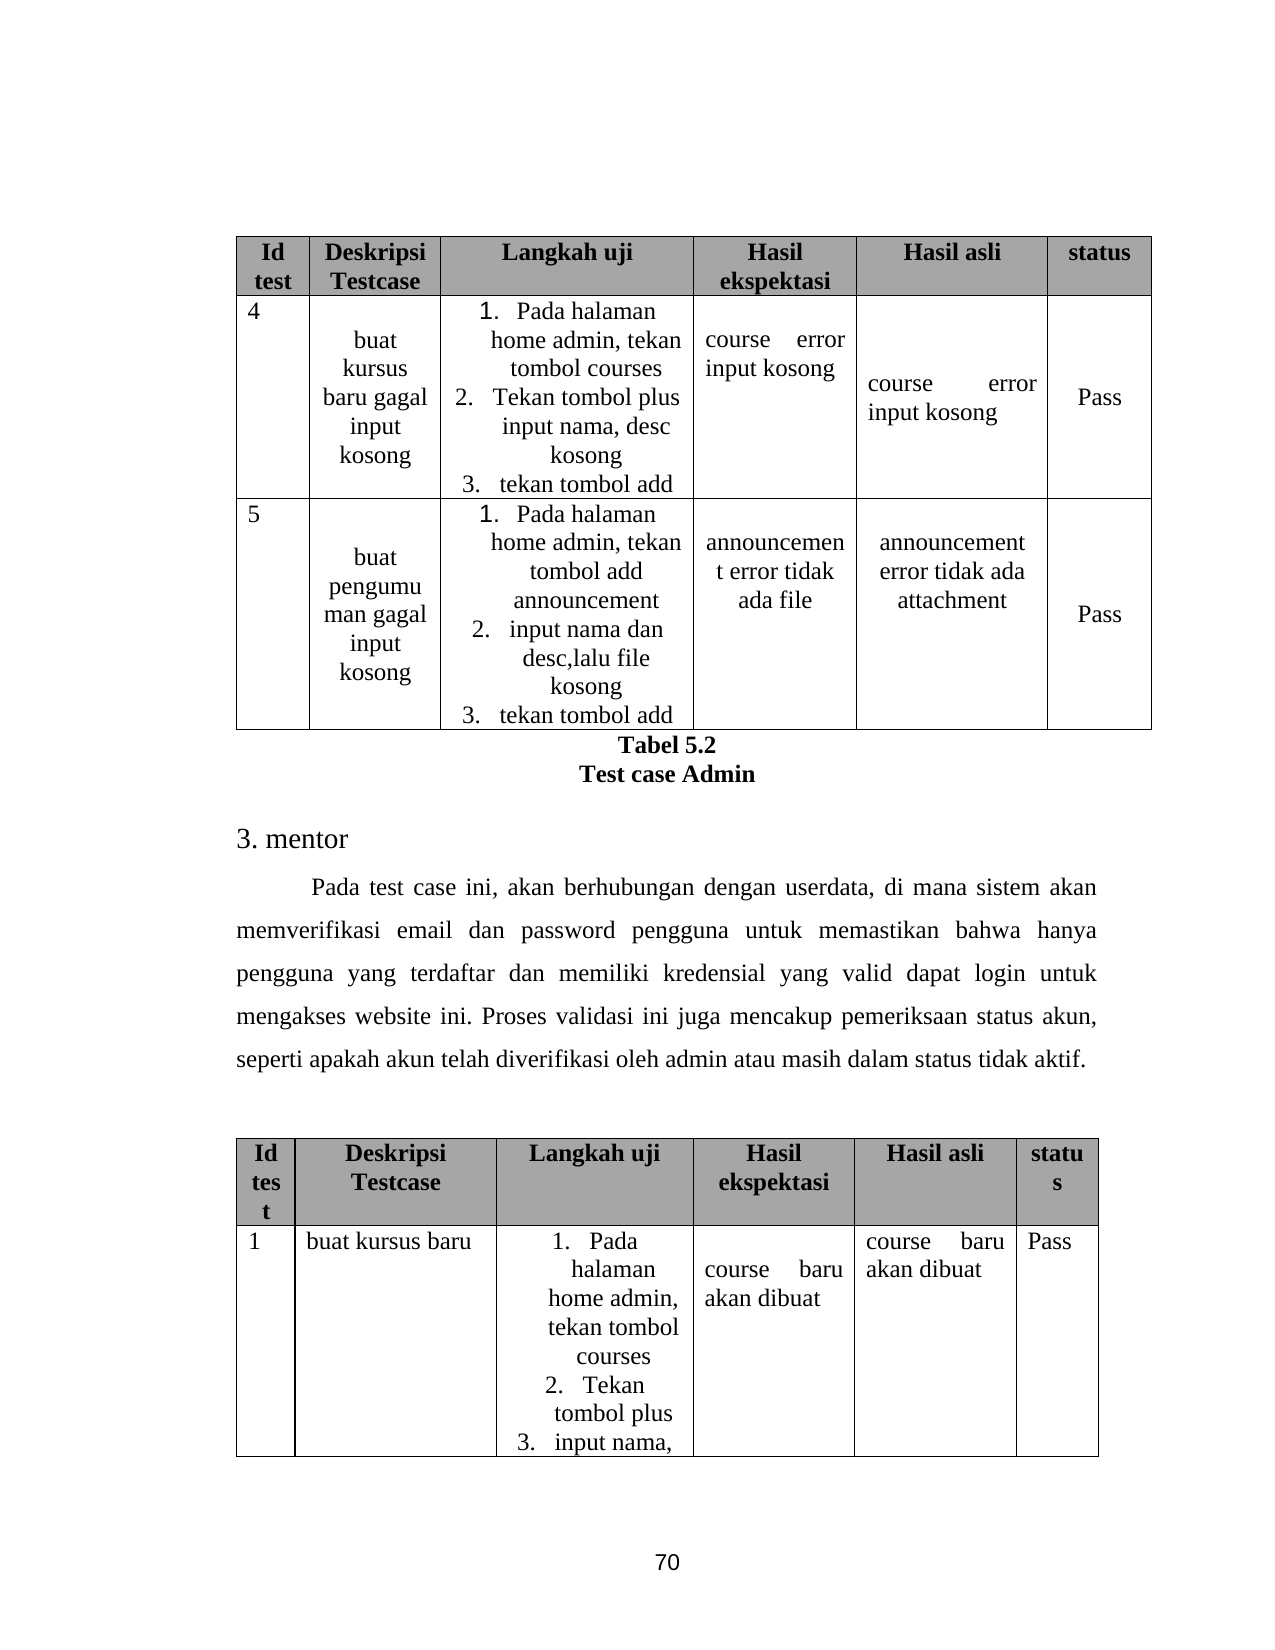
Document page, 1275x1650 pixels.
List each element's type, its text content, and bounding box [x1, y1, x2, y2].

table_header Deskripsi Testcase [310, 237, 440, 295]
table_cell Pass [1048, 499, 1151, 729]
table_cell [497, 1226, 693, 1456]
table_cell announcement error tidak ada attachment [857, 499, 1047, 729]
table_header Id test [237, 1139, 294, 1225]
table_cell Pass [1048, 296, 1151, 498]
table_cell course error input kosong [857, 296, 1047, 498]
table_header status [1048, 237, 1151, 295]
table_cell 1 [237, 1226, 294, 1456]
table_header Id test [237, 237, 309, 295]
text 3. mentor [236, 821, 1098, 855]
table_cell Pada halaman home admin, tekan tombol add announcement input nama dan desc,lalu file kosong tekan tombol add [441, 499, 693, 729]
table_header Hasil ekspektasi [694, 237, 856, 295]
table_cell buat kursus baru gagal input kosong [310, 296, 440, 498]
text Test case Admin [236, 759, 1098, 788]
table_cell Pass [1017, 1226, 1098, 1456]
table_header Hasil asli [855, 1139, 1016, 1225]
table_cell Pada halaman home admin, tekan tombol courses Tekan tombol plus input nama, desc kosong tekan tombol add [441, 296, 693, 498]
table_cell course baru akan dibuat [855, 1226, 1016, 1456]
table_cell course baru akan dibuat [694, 1226, 854, 1456]
table_cell buat kursus baru [296, 1226, 496, 1456]
text Pada test case ini, akan berhubungan dengan userdata, di mana sistem akan memverifikasi email dan password pengguna untuk memastikan bahwa hanya pengguna yang terdaftar dan memiliki kredensial yang valid dapat login untuk mengakses website ini. Proses validasi ini juga mencakup pemeriksaan status akun, seperti apakah akun telah diverifikasi oleh admin atau masih dalam status tidak aktif. [236, 872, 1098, 1073]
table_cell 4 [237, 296, 309, 498]
table_cell 5 [237, 499, 309, 729]
table_header Deskripsi Testcase [296, 1139, 496, 1225]
table_cell buat pengumuman gagal input kosong [310, 499, 440, 729]
table_cell course error input kosong [694, 296, 856, 498]
table_header Langkah uji [441, 237, 693, 295]
table_header status [1017, 1139, 1098, 1225]
text Tabel 5.2 [236, 730, 1098, 759]
table_cell announcement error tidak ada file [694, 499, 856, 729]
table_header Hasil asli [857, 237, 1047, 295]
table_header Langkah uji [497, 1139, 693, 1225]
table_header Hasil ekspektasi [694, 1139, 854, 1225]
